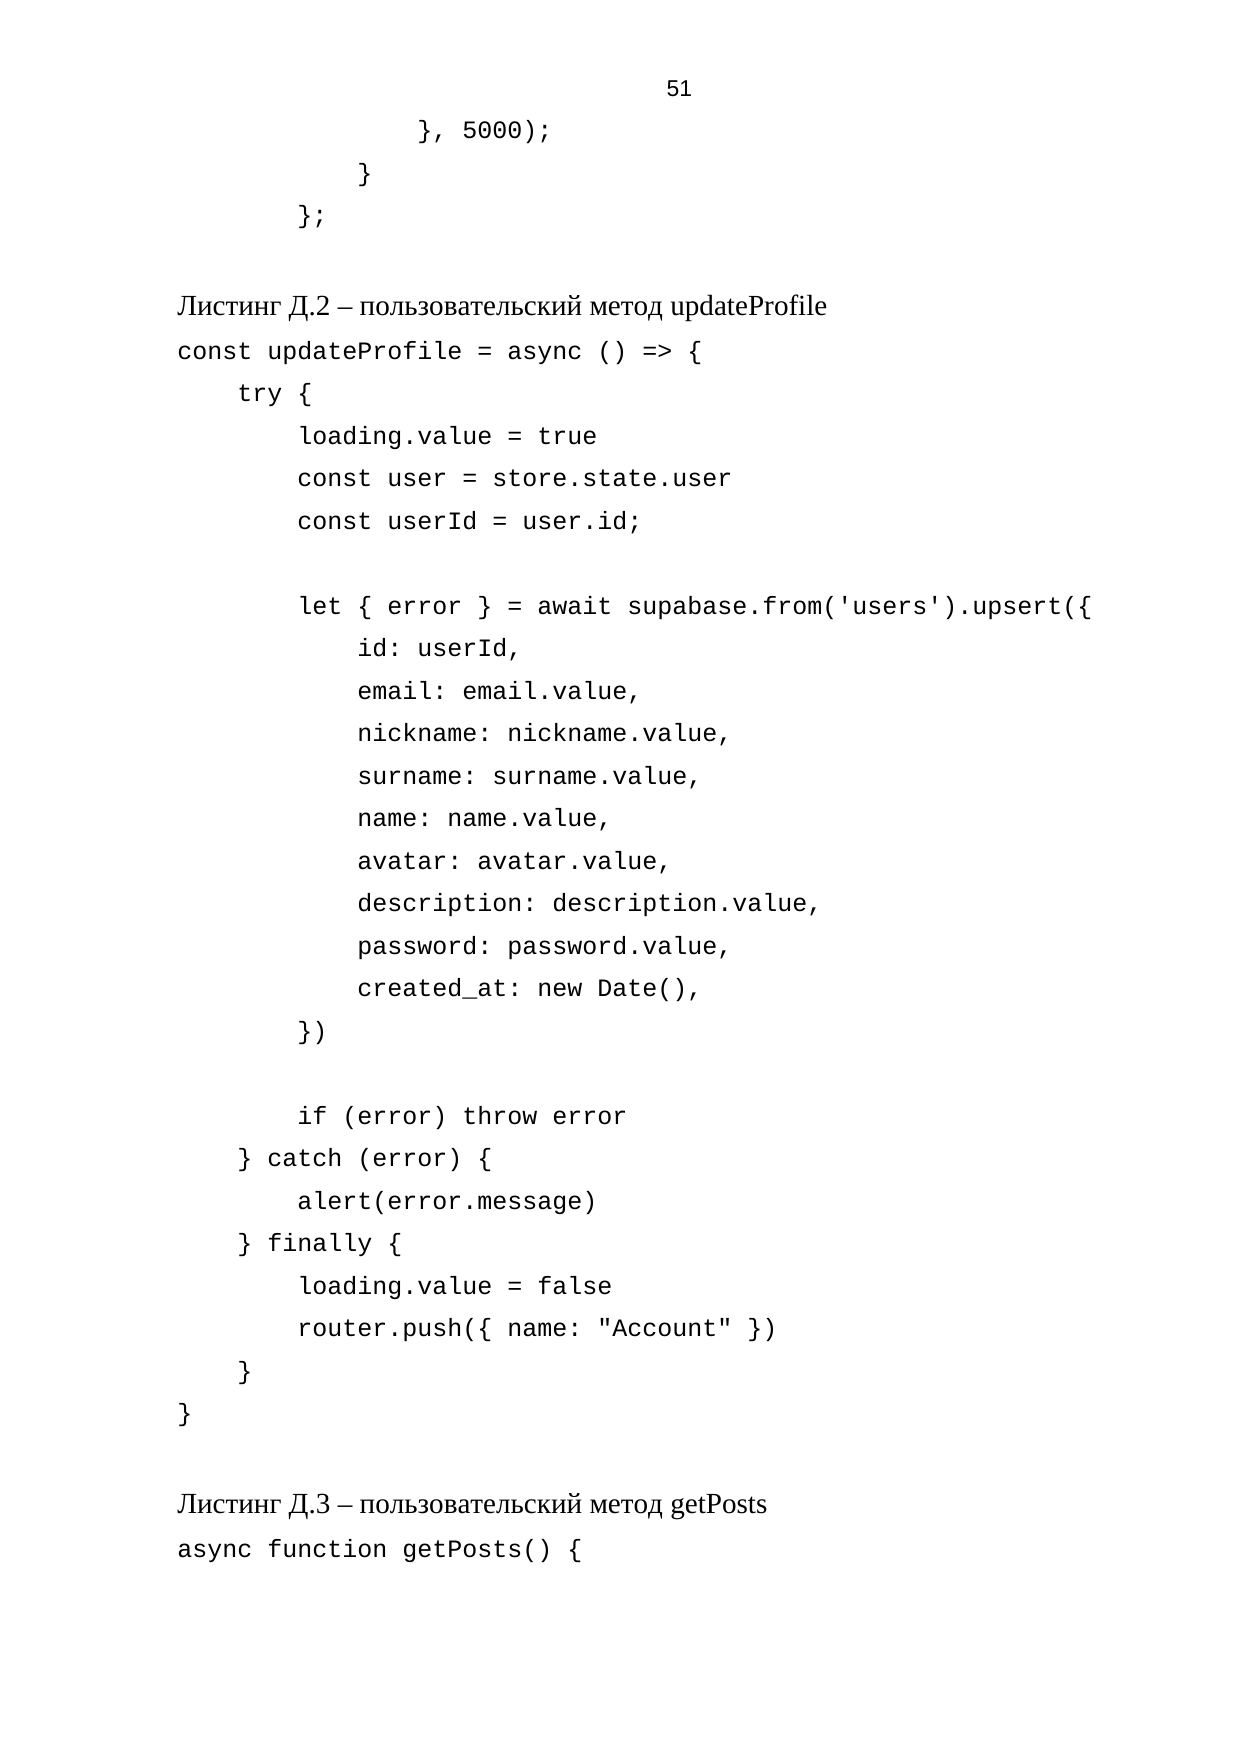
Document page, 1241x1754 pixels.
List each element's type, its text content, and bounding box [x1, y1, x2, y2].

text router.push({ name: "Account" }) [177, 1316, 1181, 1344]
text created_at: new Date(), [177, 976, 1181, 1004]
text async function getPosts() { [177, 1536, 1181, 1564]
text const updateProfile = async () => { [177, 338, 1181, 367]
text try { [177, 381, 1181, 409]
text } catch (error) { [177, 1146, 1181, 1174]
text } [177, 1358, 1181, 1387]
text }, 5000); [177, 118, 1181, 146]
text id: userId, [177, 636, 1181, 664]
text let { error } = await supabase.from('users').upsert({ [177, 593, 1181, 622]
text }; [177, 203, 1181, 231]
text email: email.value, [177, 678, 1181, 707]
text nickname: nickname.value, [177, 721, 1181, 749]
text if (error) throw error [177, 1103, 1181, 1132]
text loading.value = true [177, 423, 1181, 452]
text } finally { [177, 1231, 1181, 1259]
text Листинг Д.2 – пользовательский метод updateProfile [177, 288, 1181, 322]
text }) [177, 1018, 1181, 1047]
text password: password.value, [177, 933, 1181, 962]
text surname: surname.value, [177, 763, 1181, 792]
text loading.value = false [177, 1273, 1181, 1302]
text description: description.value, [177, 891, 1181, 919]
text avatar: avatar.value, [177, 848, 1181, 877]
text } [177, 1401, 1181, 1429]
text Листинг Д.3 – пользовательский метод getPosts [177, 1486, 1181, 1519]
text } [177, 161, 1181, 189]
text alert(error.message) [177, 1188, 1181, 1217]
text const userId = user.id; [177, 508, 1181, 537]
text name: name.value, [177, 806, 1181, 834]
text const user = store.state.user [177, 466, 1181, 494]
